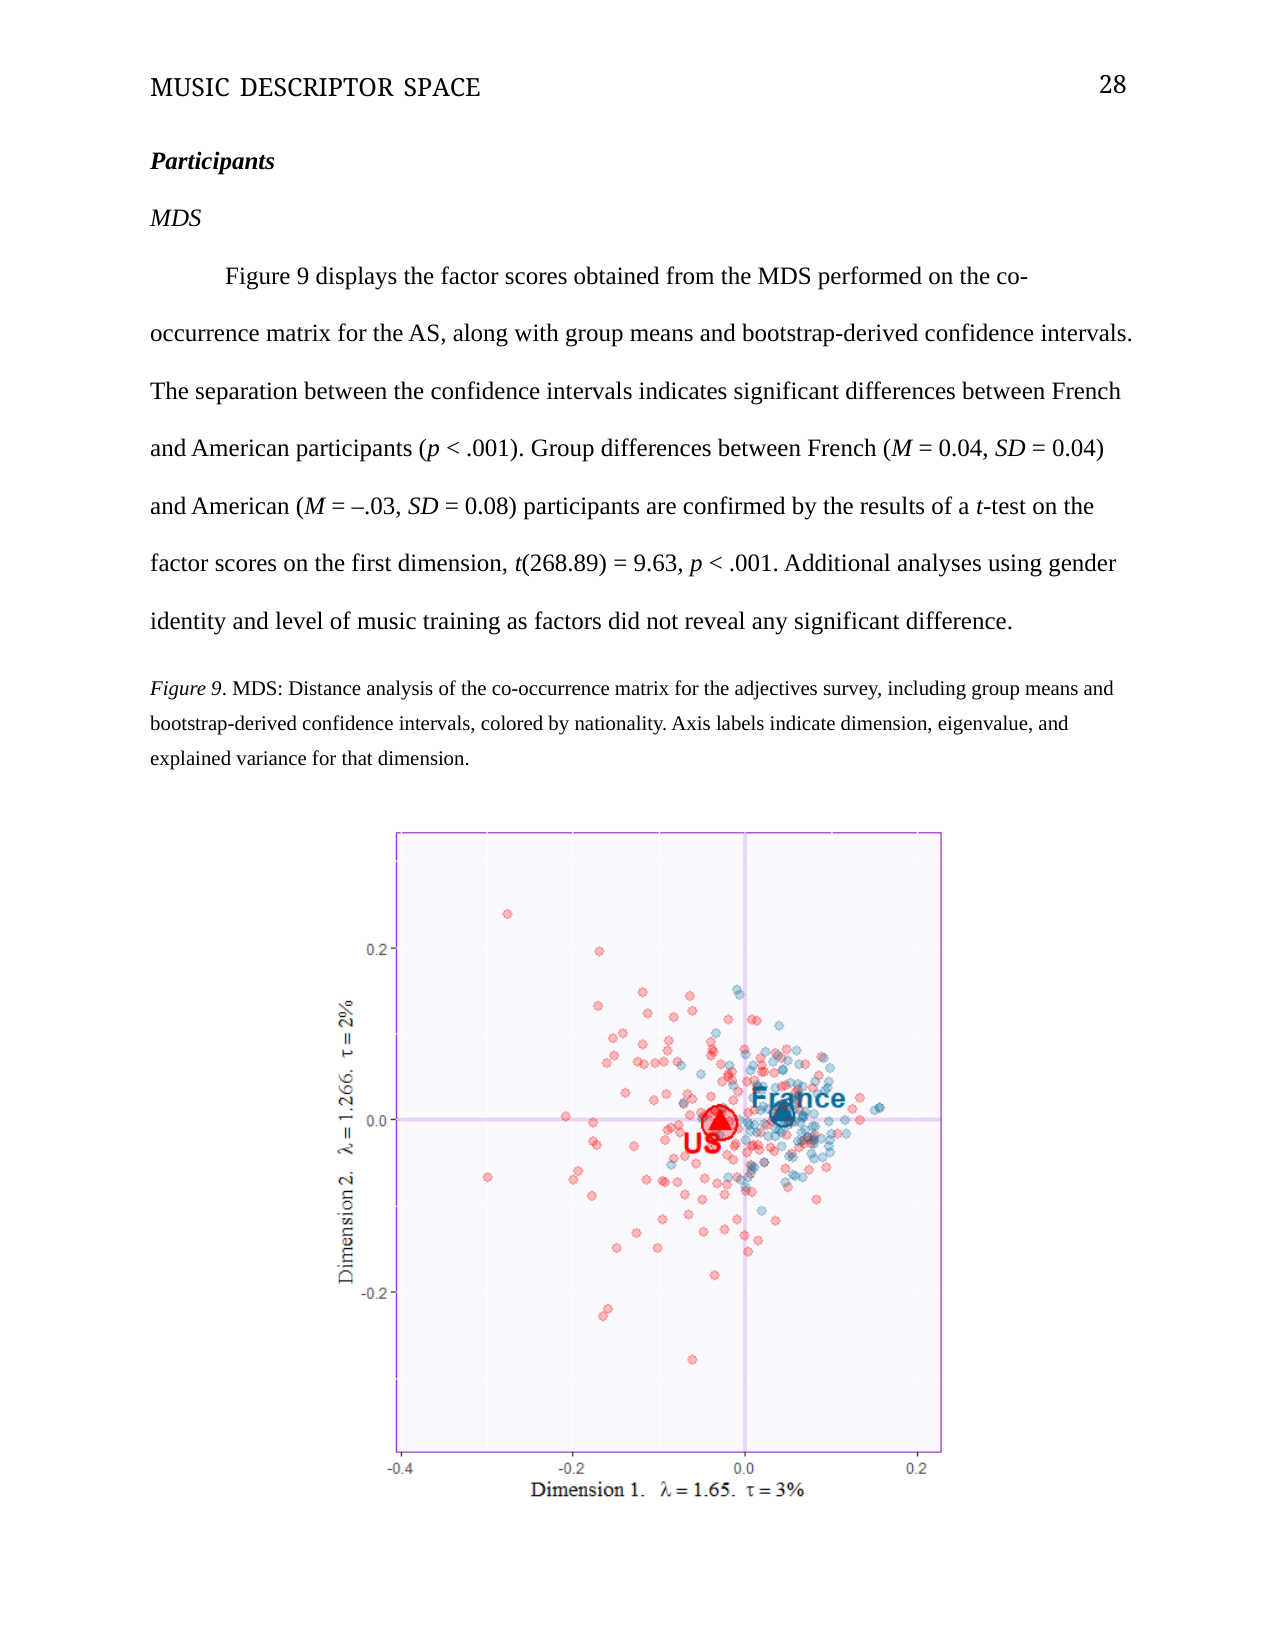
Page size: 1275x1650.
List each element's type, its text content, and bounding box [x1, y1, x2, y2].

picture [317, 795, 966, 1510]
text Figure 9 displays the factor scores obtained from the MDS performed on the co-occurrence matrix for the AS, along with group means and bootstrap-derived confidence intervals. The separation between the confidence intervals indicates significant differences between French and American participants (p < .001). Group differences between French (M = 0.04, SD = 0.04) and American (M = –.03, SD = 0.08) participants are confirmed by the results of a t-test on the factor scores on the first dimension, t(268.89) = 9.63, p < .001. Additional analyses using gender identity and level of music training as factors did not reveal any significant difference. [150, 261, 1133, 634]
subtitle MDS [150, 203, 1133, 232]
text Figure 9. MDS: Distance analysis of the co-occurrence matrix for the adjectives survey, including group means and bootstrap-derived confidence intervals, colored by nationality. Axis labels indicate dimension, eigenvalue, and explained variance for that dimension. [150, 676, 1132, 770]
subtitle Participants [150, 146, 1133, 174]
